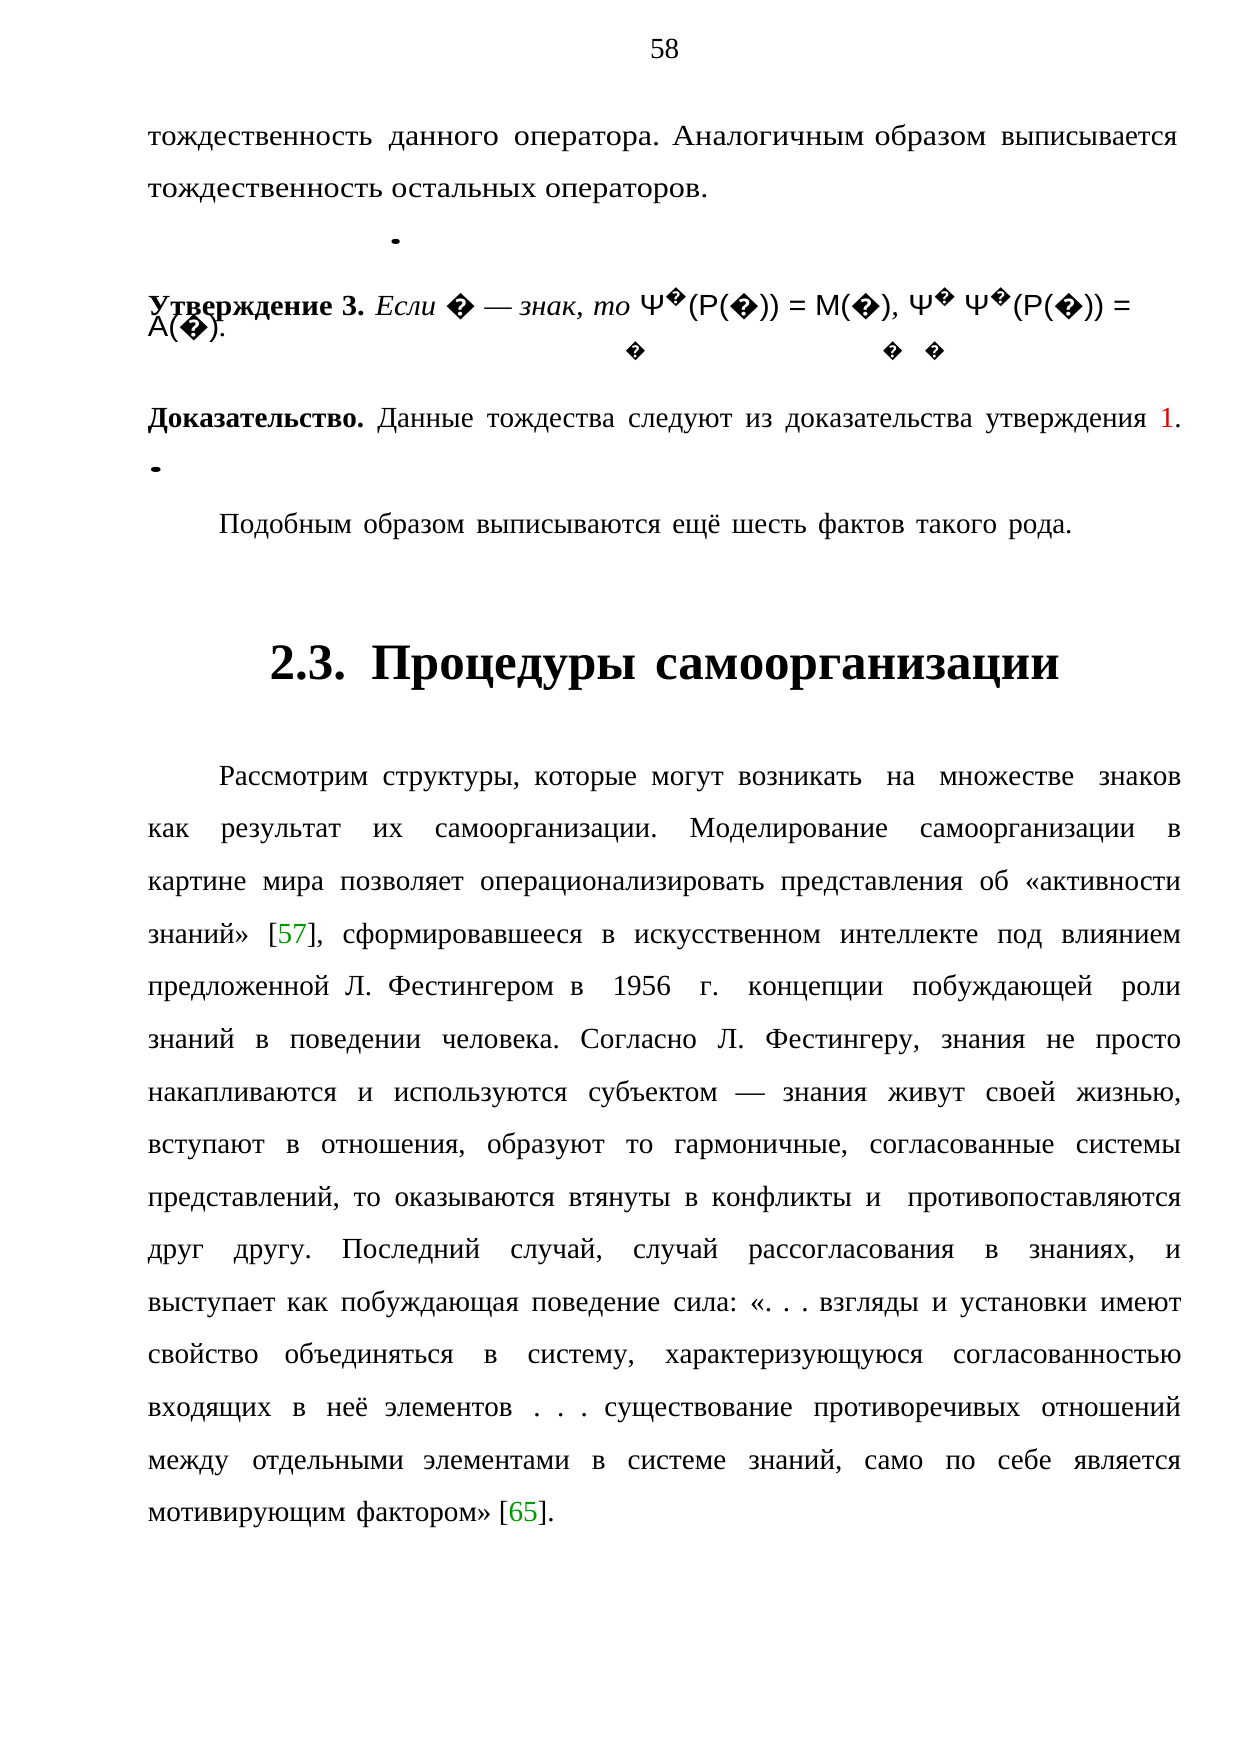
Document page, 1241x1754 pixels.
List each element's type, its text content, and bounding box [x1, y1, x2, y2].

text � � � [625, 341, 1192, 361]
text Доказательство. Данные тождества следуют из доказательства утверждения 1. [148, 400, 1192, 433]
text Утверждение 3. Если � — знак, то Ψ�(P(�)) = M(�), Ψ� Ψ�(P(�)) = A(�). [148, 298, 1192, 341]
subtitle 2.3. Процедуры самоорганизации [269, 632, 1181, 690]
text тождественность данного оператора. Аналогичным образом выписывается тождественность остальных операторов. • [148, 118, 1181, 256]
text • [148, 455, 1192, 483]
text Подобным образом выписываются ещё шесть фактов такого рода. [218, 506, 1192, 539]
text Рассмотрим структуры, которые могут возникать на множестве знаков как результат их самоорганизации. Моделирование самоорганизации в картине мира позволяет операционализировать представления об «активности знаний» [57], сформировавшееся в искусственном интеллекте под влиянием предложенной Л. Фестингером в 1956 г. концепции побуждающей роли знаний в поведении человека. Согласно Л. Фестингеру, знания не просто накапливаются и используются субъектом — знания живут своей жизнью, вступают в отношения, образуют то гармоничные, согласованные системы представлений, то оказываются втянуты в конфликты и противопоставляются друг другу. Последний случай, случай рассогласования в знаниях, и выступает как побуждающая поведение сила: «. . . взгляды и установки имеют свойство объединяться в систему, характеризующуюся согласованностью входящих в неё элементов . . . существование противоречивых отношений между отдельными элементами в системе знаний, само по себе является мотивирующим фактором» [65]. [148, 758, 1181, 1528]
